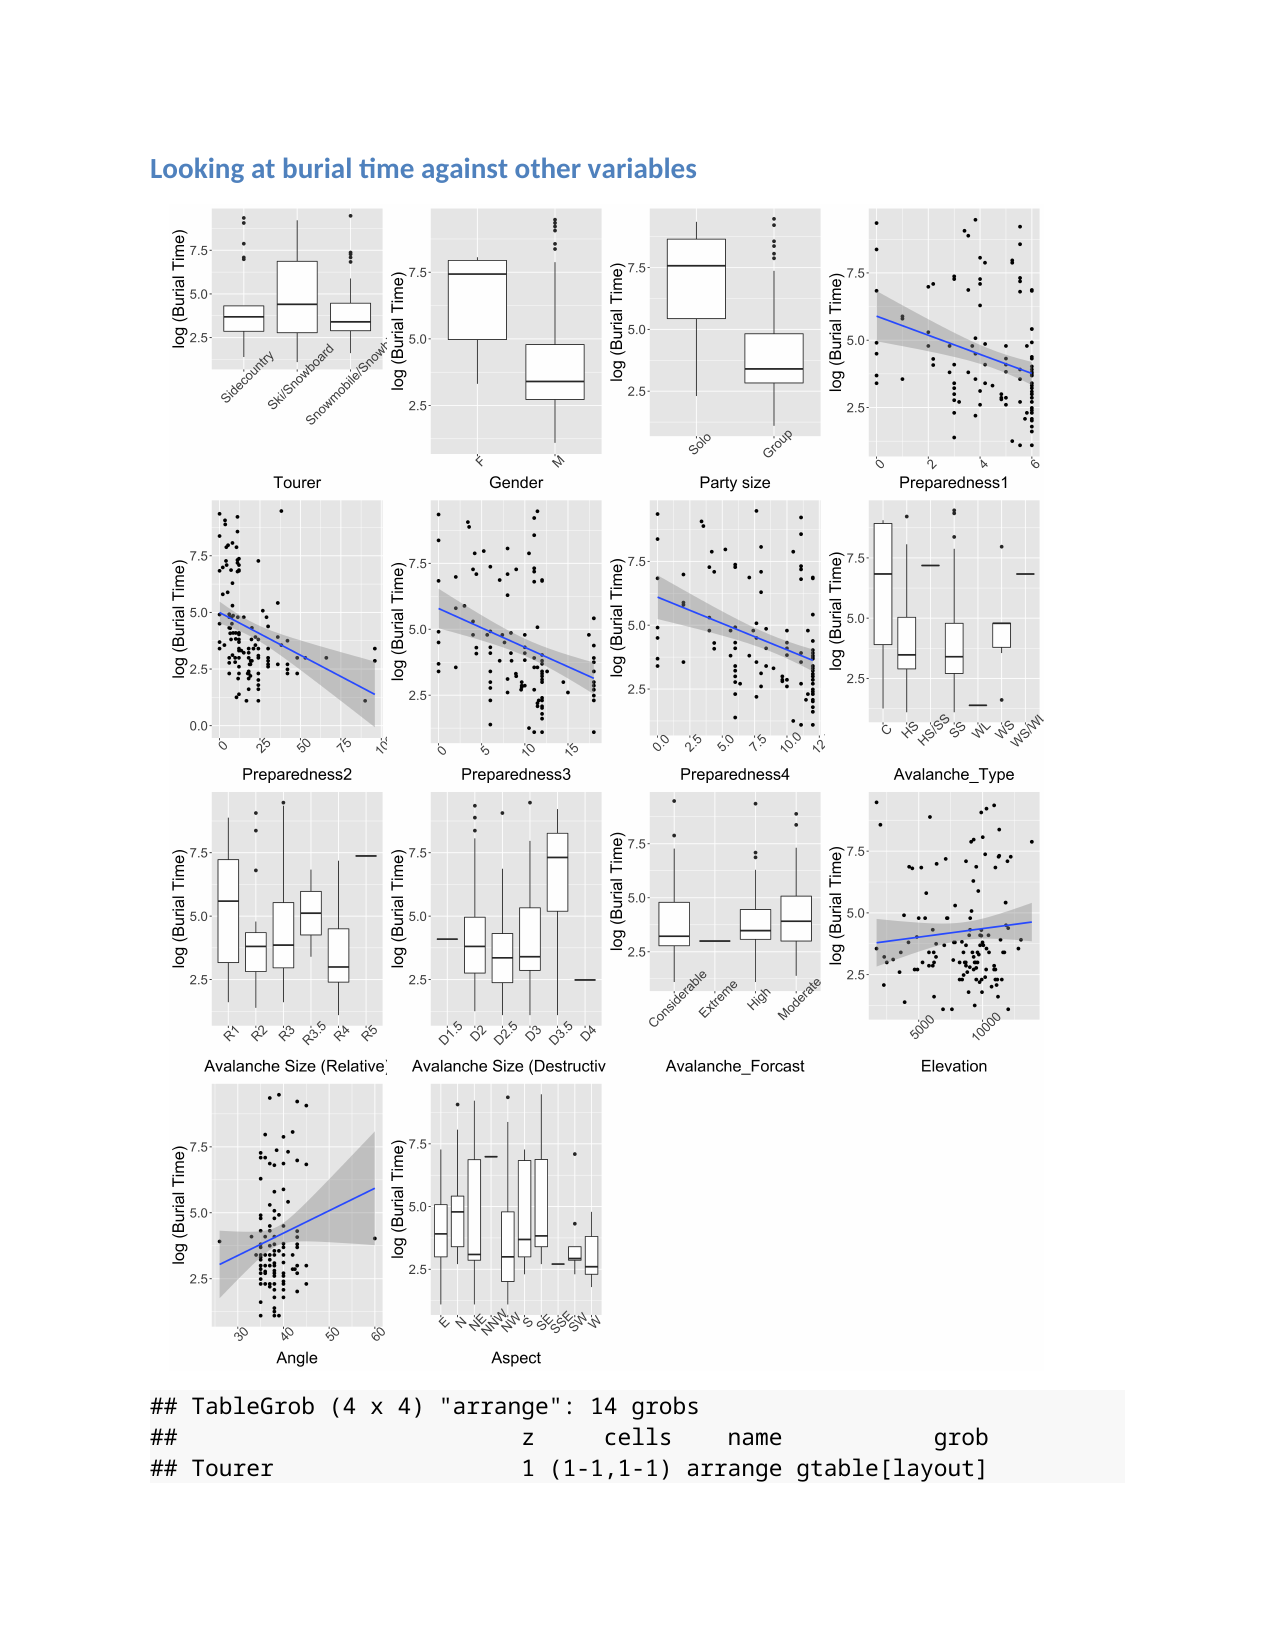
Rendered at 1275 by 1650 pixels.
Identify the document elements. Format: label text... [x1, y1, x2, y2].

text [150, 1390, 1125, 1483]
subtitle Looking at burial time against other variables [150, 150, 1125, 186]
